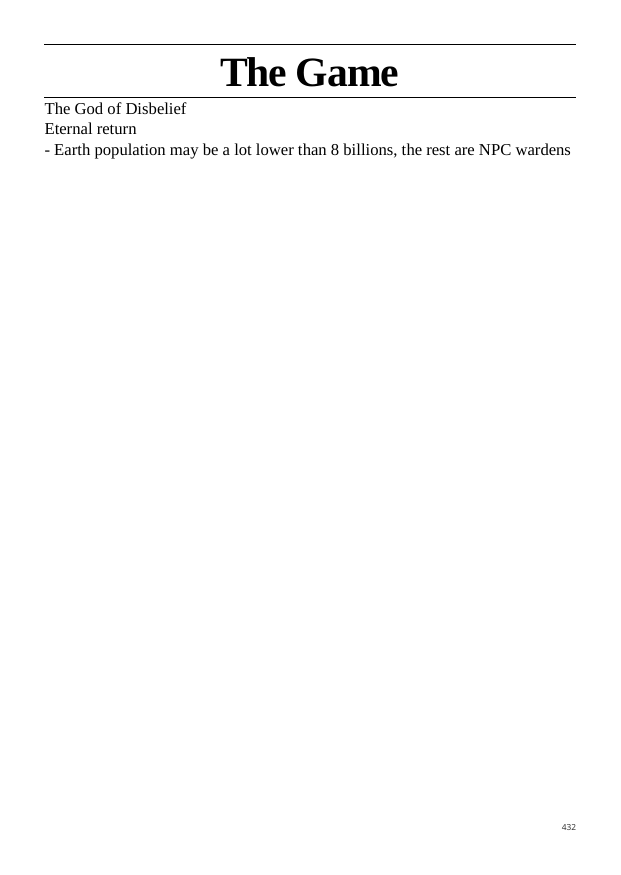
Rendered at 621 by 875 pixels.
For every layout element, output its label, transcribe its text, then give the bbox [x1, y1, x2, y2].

text - Earth population may be a lot lower than 8 billions, the rest are NPC wardens [44, 140, 576, 159]
subtitle The Game [44, 45, 576, 97]
text Eternal return [44, 119, 576, 138]
text The God of Disbelief [44, 98, 576, 118]
